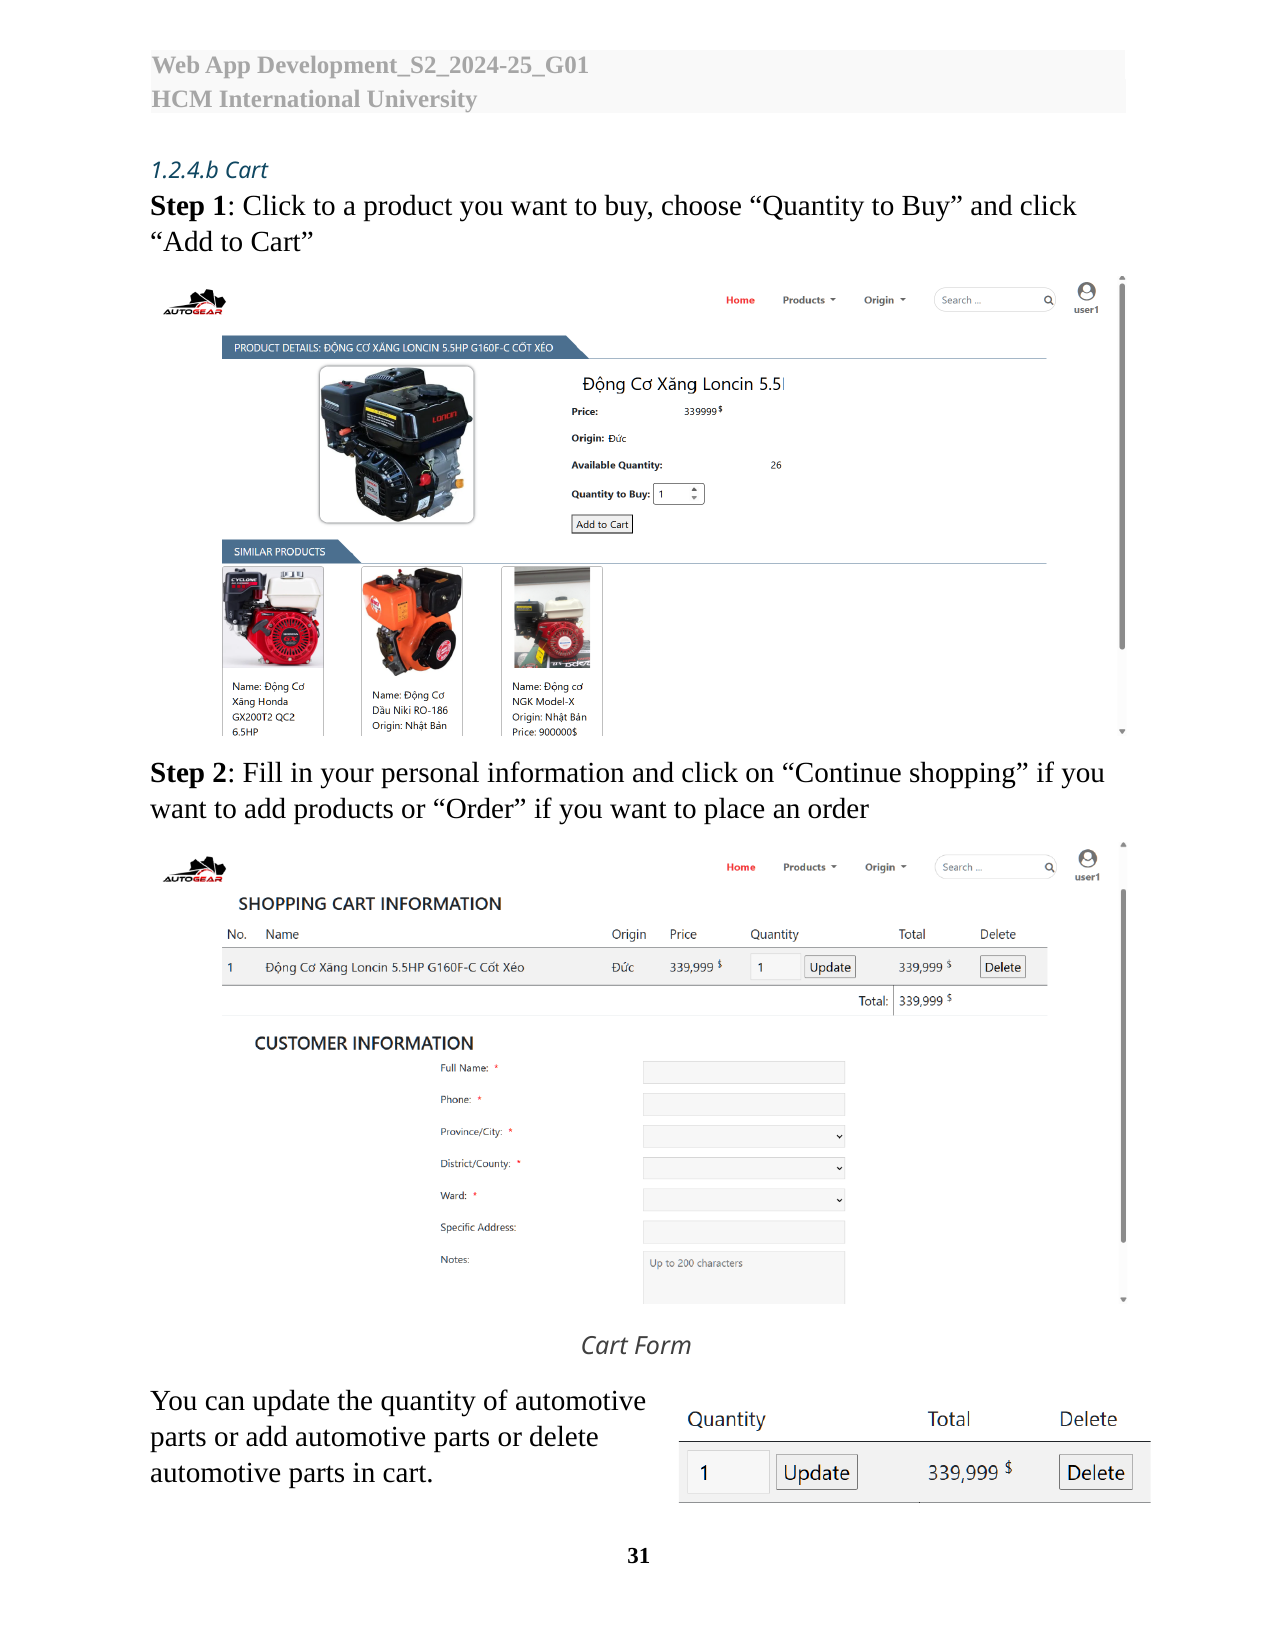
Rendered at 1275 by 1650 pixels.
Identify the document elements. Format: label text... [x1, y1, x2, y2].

text Step 2: Fill in your personal information and click on “Continue shopping” if you want to add products or “Order” if you want to place an order [150, 755, 1125, 824]
text Cart Form [150, 1304, 1125, 1362]
picture [678, 1387, 1151, 1503]
subtitle 1.2.4.b Cart [150, 154, 1125, 185]
text Step 1: Click to a product you want to buy, choose “Quantity to Buy” and click “Add to Cart” [150, 188, 1125, 258]
picture [150, 842, 1128, 1304]
picture [150, 276, 1127, 736]
